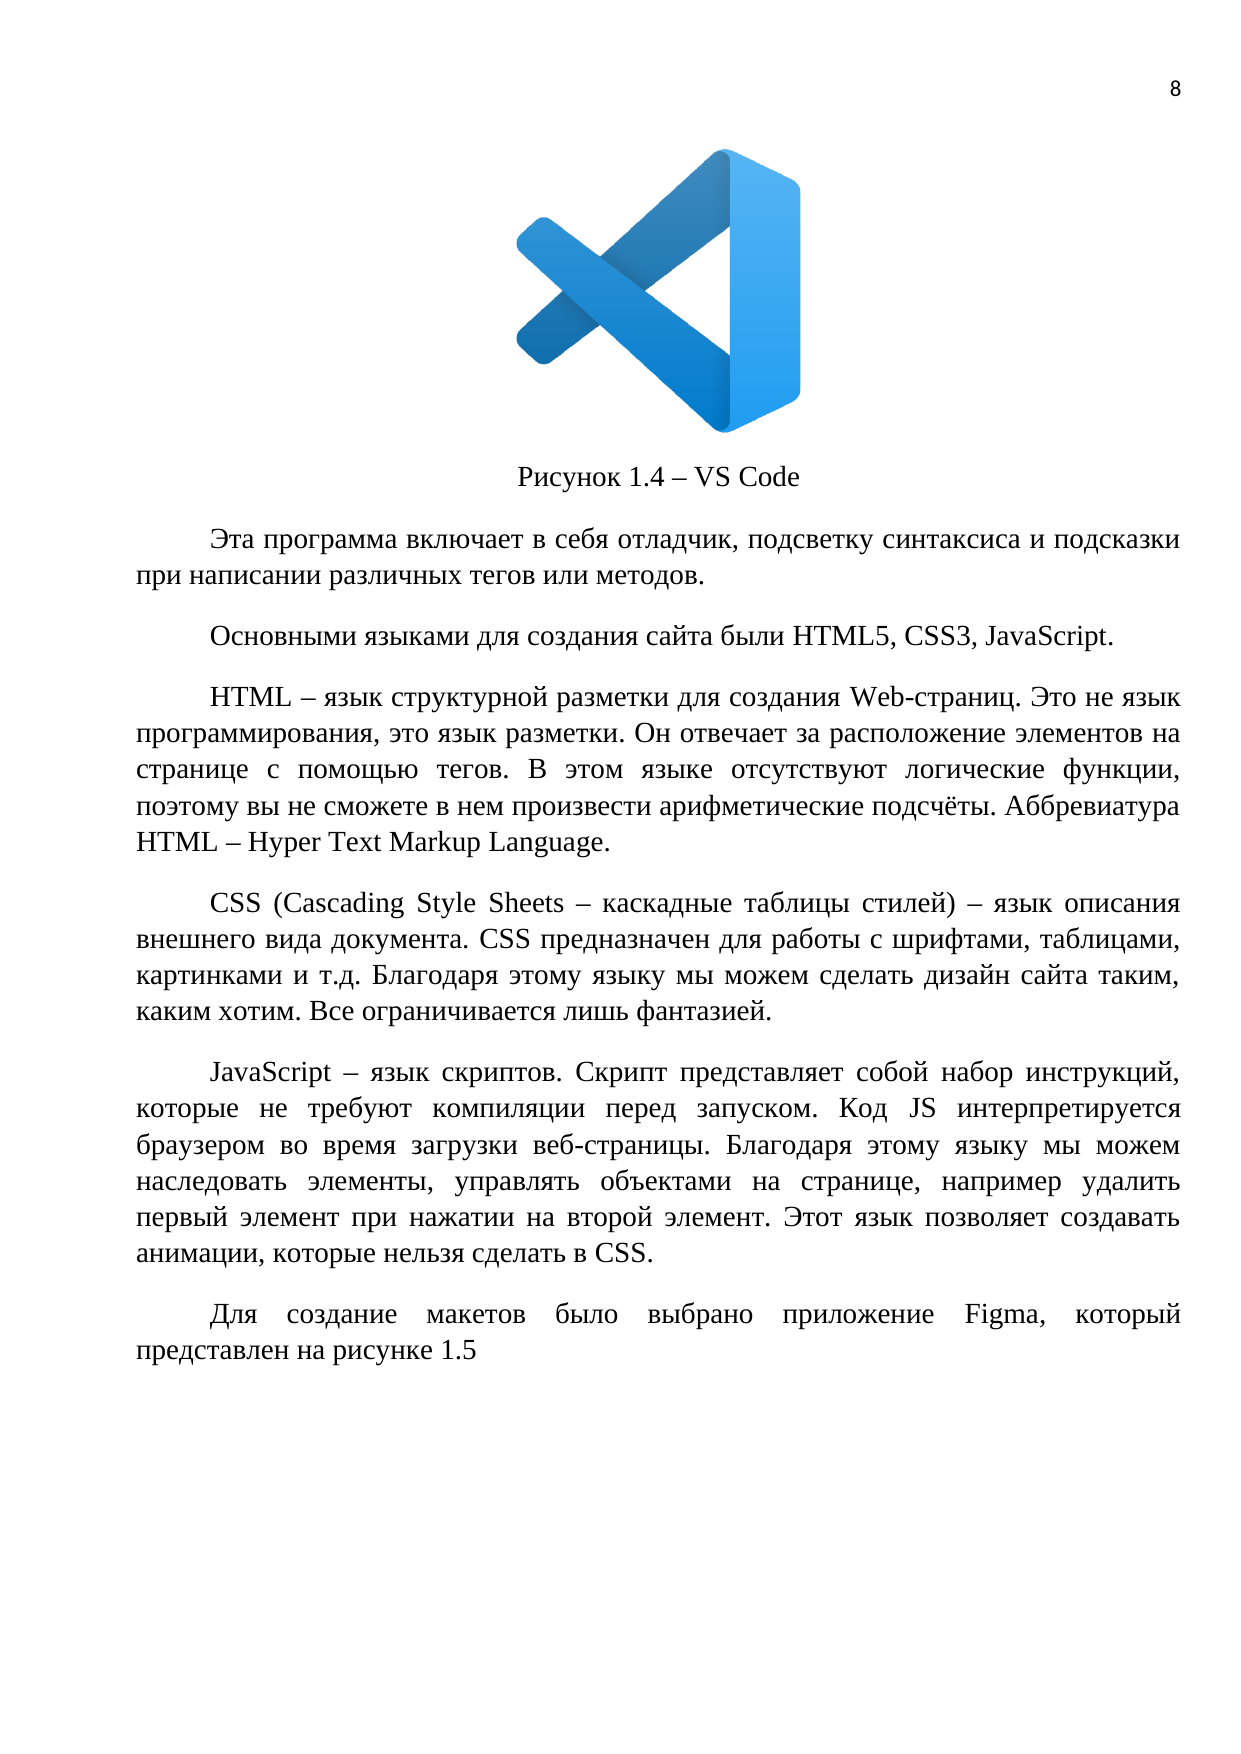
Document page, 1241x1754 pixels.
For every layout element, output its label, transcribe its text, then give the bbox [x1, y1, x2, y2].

text Рисунок 1.4 – VS Code [136, 459, 1181, 493]
text JavaScript – язык скриптов. Скрипт представляет собой набор инструкций, которые не требуют компиляции перед запуском. Код JS интерпретируется браузером во время загрузки веб-страницы. Благодаря этому языку мы можем наследовать элементы, управлять объектами на странице, например удалить первый элемент при нажатии на второй элемент. Этот язык позволяет создавать анимации, которые нельзя сделать в CSS. [136, 1054, 1181, 1269]
text CSS (Cascading Style Sheets – каскадные таблицы стилей) – язык описания внешнего вида документа. CSS предназначен для работы с шрифтами, таблицами, картинками и т.д. Благодаря этому языку мы можем сделать дизайн сайта таким, каким хотим. Все ограничивается лишь фантазией. [136, 885, 1181, 1027]
picture [516, 148, 801, 433]
text Для создание макетов было выбрано приложение Figma, который представлен на рисунке 1.5 [136, 1296, 1181, 1366]
text Эта программа включает в себя отладчик, подсветку синтаксиса и подсказки при написании различных тегов или методов. [136, 521, 1181, 590]
text Основными языками для создания сайта были HTML5, CSS3, JavaScript. [136, 618, 1181, 652]
text HTML – язык структурной разметки для создания Web-страниц. Это не язык программирования, это язык разметки. Он отвечает за расположение элементов на странице с помощью тегов. В этом языке отсутствуют логические функции, поэтому вы не сможете в нем произвести арифметические подсчёты. Аббревиатура HTML – Hyper Text Markup Language. [136, 679, 1181, 857]
